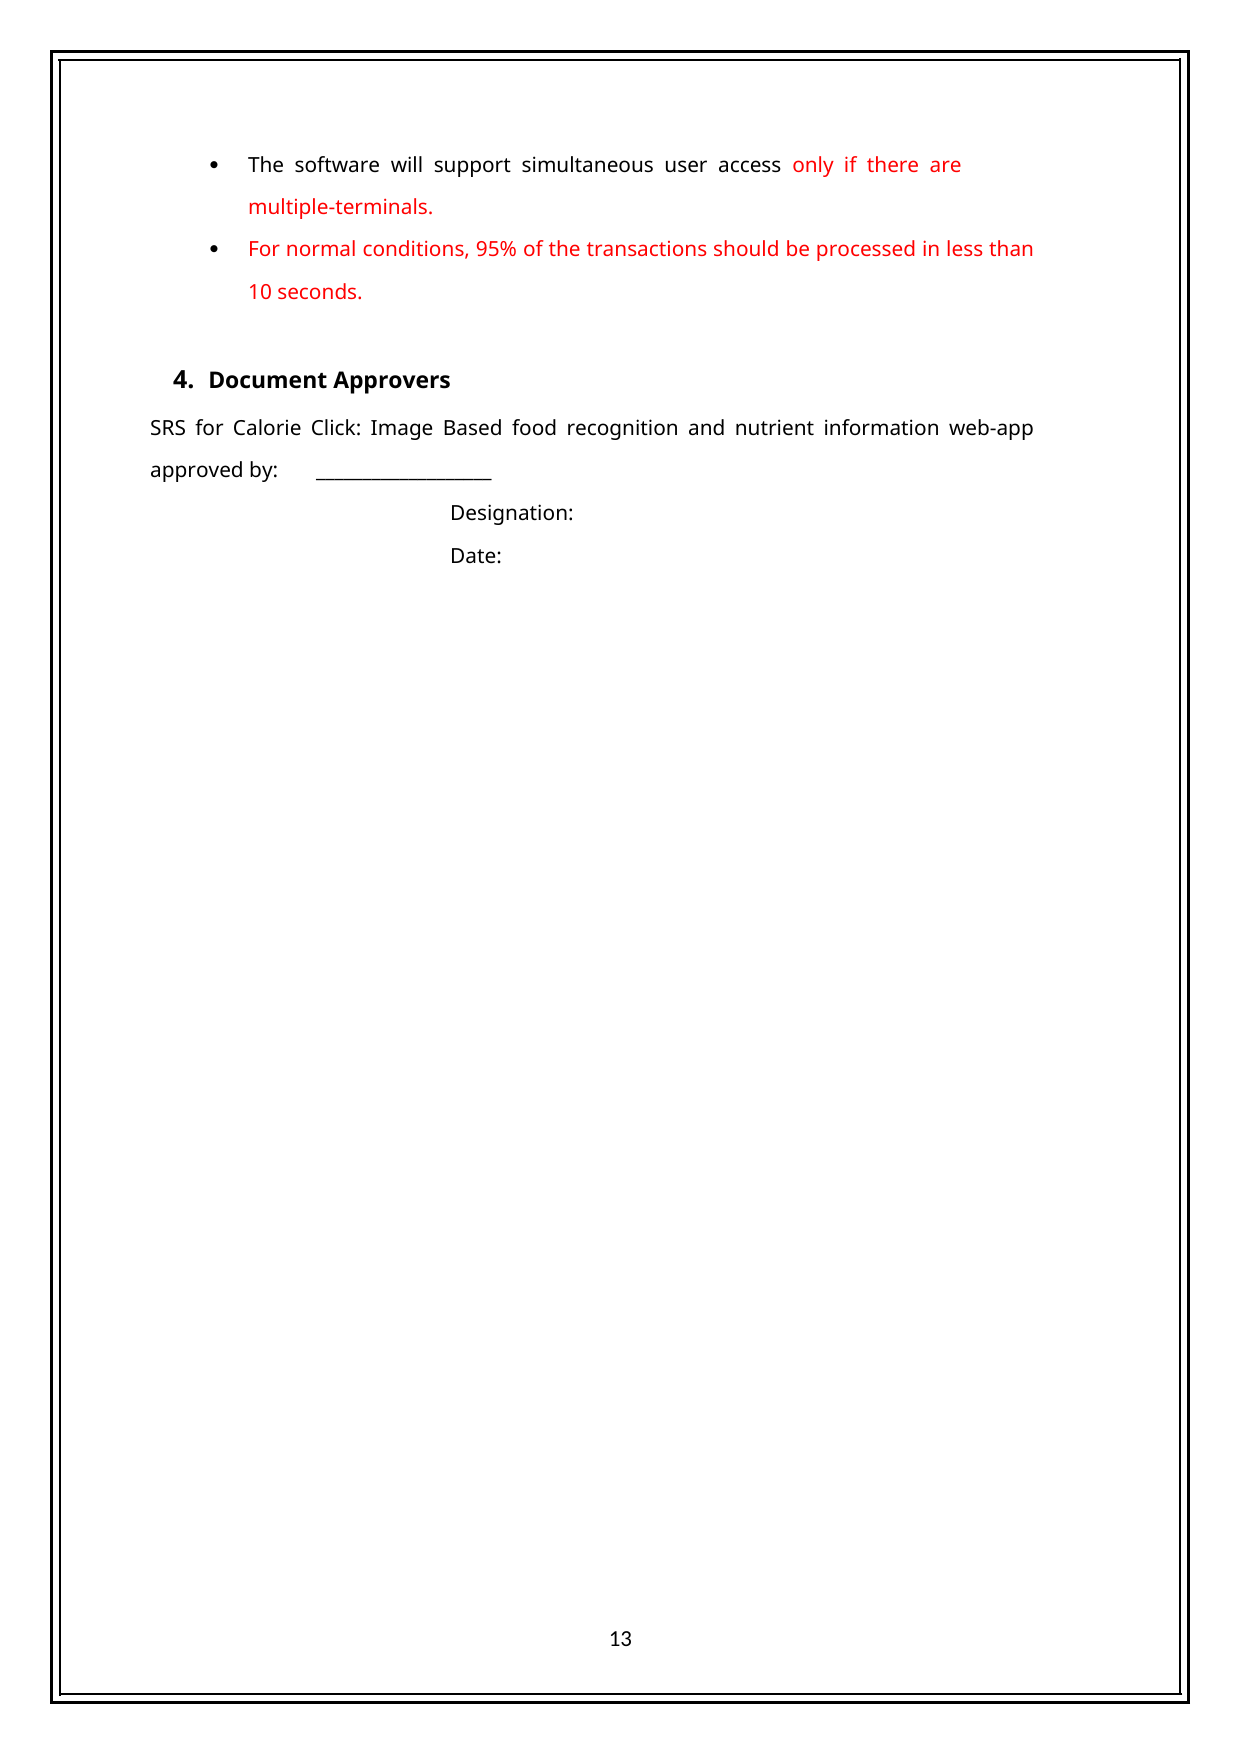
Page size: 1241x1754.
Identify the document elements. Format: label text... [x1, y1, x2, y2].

text Designation: [450, 498, 1036, 527]
list Document Approvers [173, 362, 1036, 396]
text SRS for Calorie Click: Image Based food recognition and nutrient information web-app approved by: ___________________ [150, 413, 1036, 484]
list For normal conditions, 95% of the transactions should be processed in less than 10 seconds. [210, 234, 1036, 305]
text Date: [450, 541, 1036, 569]
list The software will support simultaneous user access only if there are multiple-terminals. [210, 150, 1036, 221]
